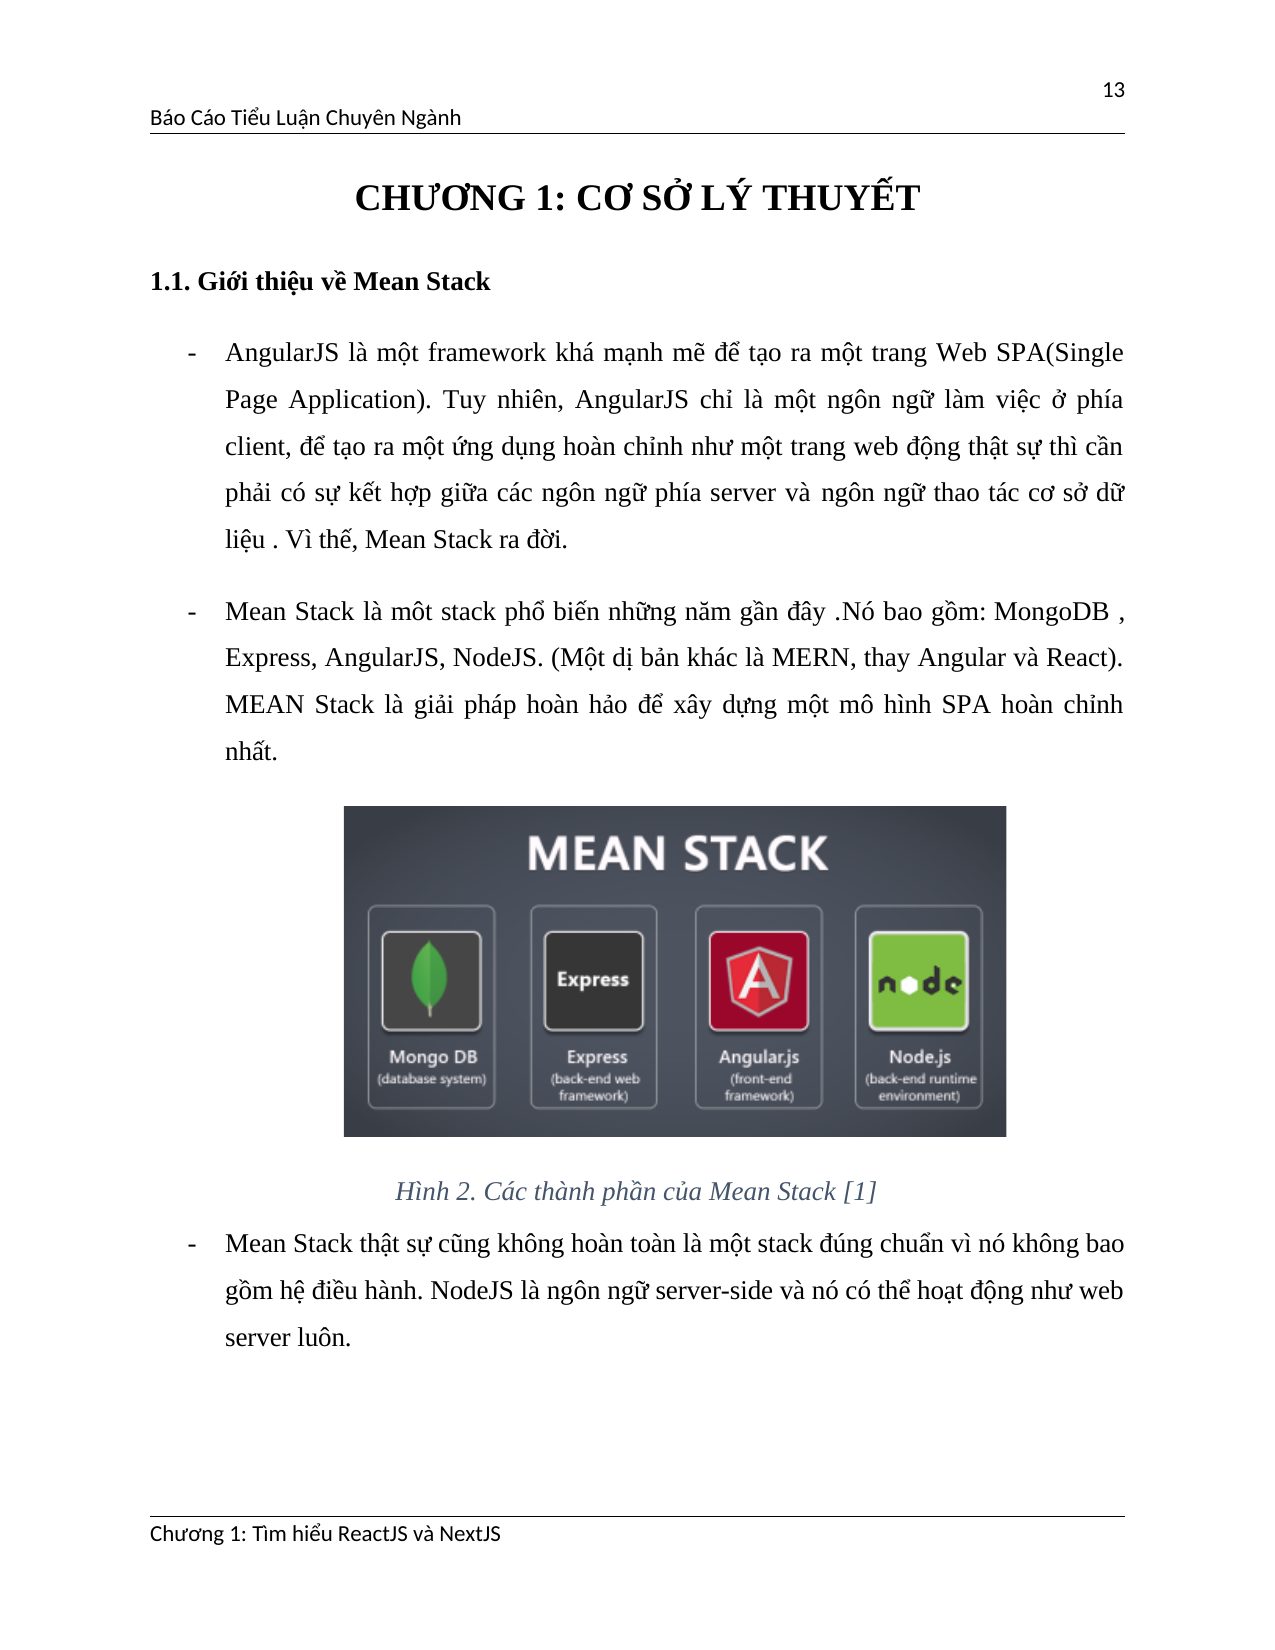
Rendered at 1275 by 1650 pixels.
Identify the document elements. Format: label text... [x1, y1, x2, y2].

text CHƯƠNG 1: CƠ SỞ LÝ THUYẾT [150, 175, 1125, 218]
list Mean Stack là môt stack phổ biến những năm gần đây .Nó bao gồm: MongoDB , Express, AngularJS, NodeJS. (Một dị bản khác là MERN, thay Angular và React). MEAN Stack là giải pháp hoàn hảo để xây dựng một mô hình SPA hoàn chỉnh nhất. [187, 595, 1125, 766]
picture [343, 806, 1007, 1137]
text 1.1. Giới thiệu về Mean Stack [150, 265, 1125, 296]
text Hình 2. Các thành phần của Mean Stack [1] [150, 1175, 1125, 1206]
list Mean Stack thật sự cũng không hoàn toàn là một stack đúng chuẩn vì nó không bao gồm hệ điều hành. NodeJS là ngôn ngữ server-side và nó có thể hoạt động như web server luôn. [187, 1227, 1125, 1352]
list AngularJS là một framework khá mạnh mẽ để tạo ra một trang Web SPA(Single Page Application). Tuy nhiên, AngularJS chỉ là một ngôn ngữ làm việc ở phía client, để tạo ra một ứng dụng hoàn chỉnh như một trang web động thật sự thì cần phải có sự kết hợp giữa các ngôn ngữ phía server và ngôn ngữ thao tác cơ sở dữ liệu . Vì thế, Mean Stack ra đời. [187, 336, 1125, 554]
